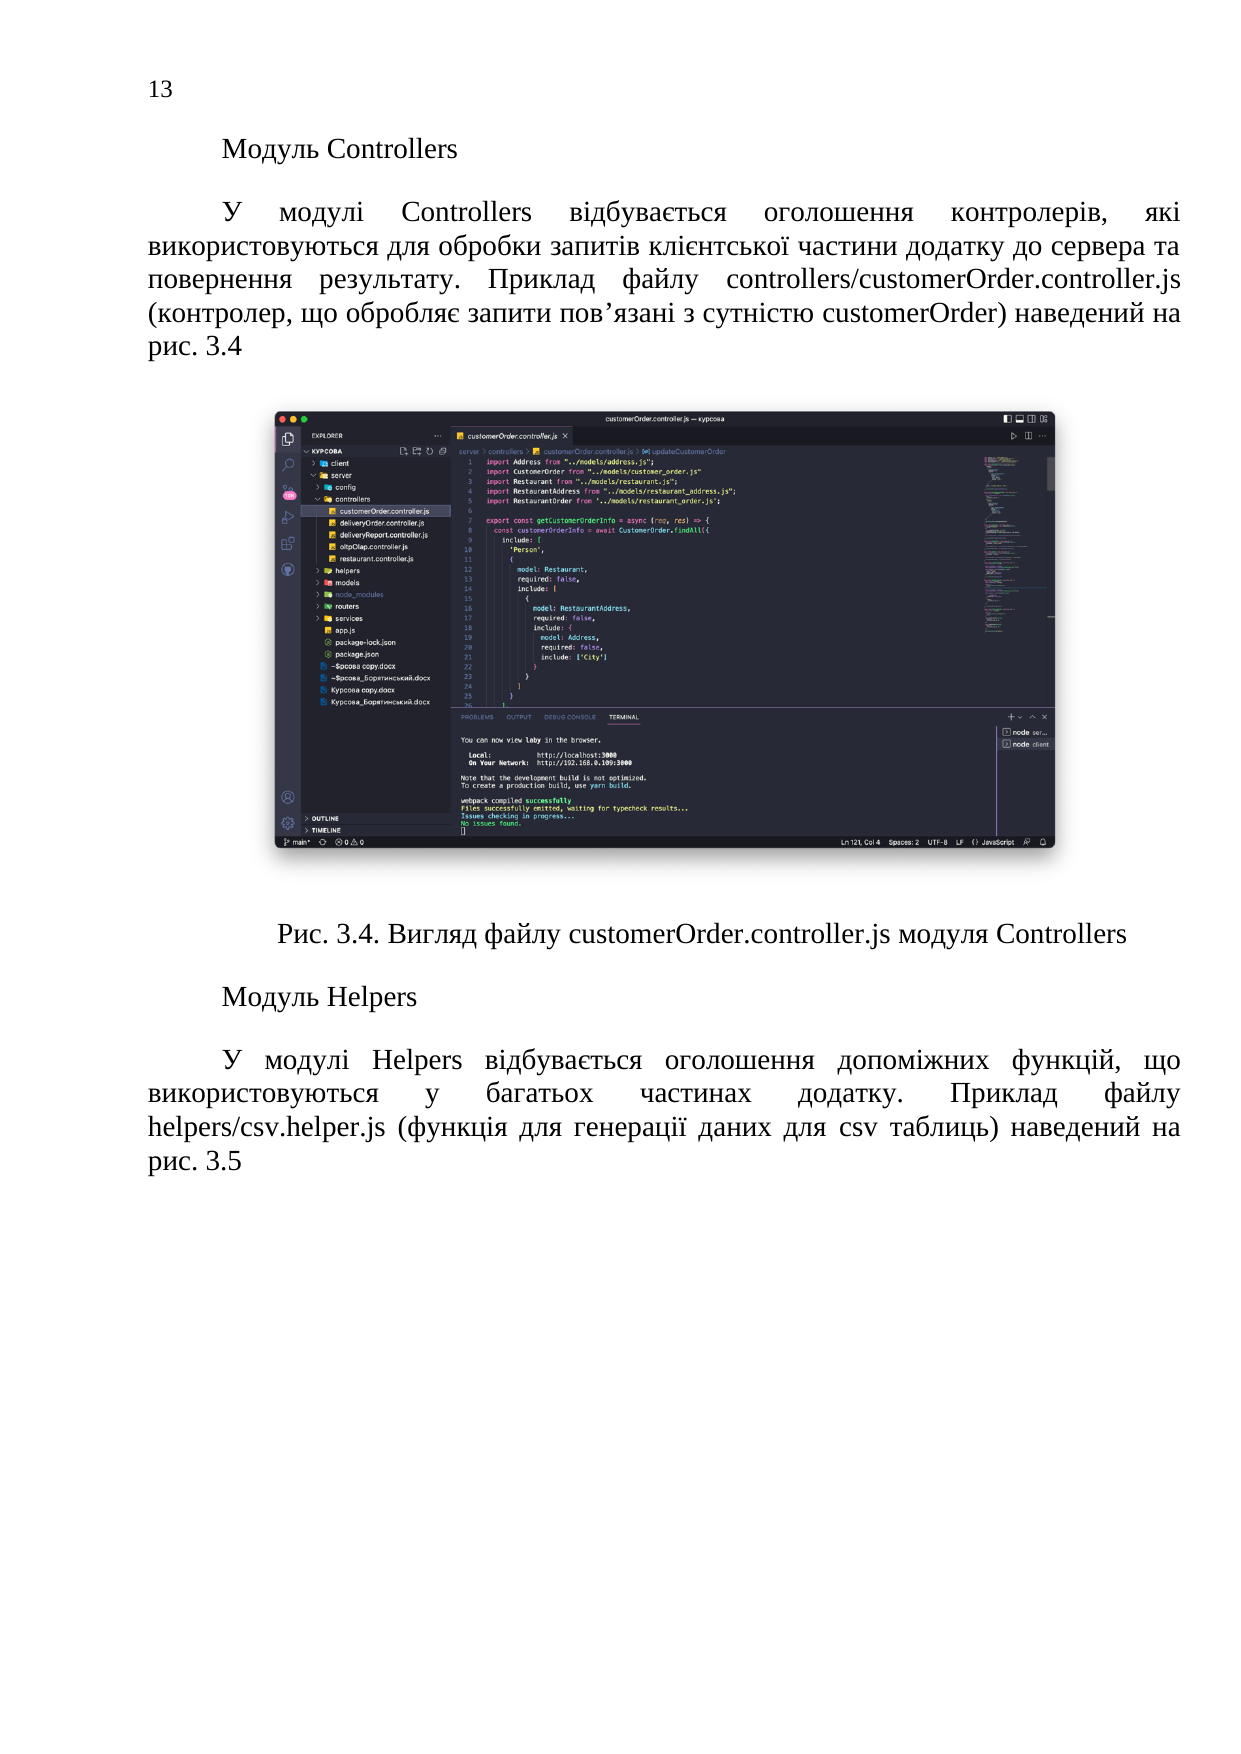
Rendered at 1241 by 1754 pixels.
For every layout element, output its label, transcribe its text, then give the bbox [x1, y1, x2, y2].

text Модуль Controllers [148, 131, 1181, 165]
text У модулі Controllers відбувається оголошення контролерів, які використовуються для обробки запитів клієнтської частини додатку до сервера та повернення результату. Приклад файлу controllers/customerOrder.controller.js (контролер, що обробляє запити пов’язані з сутністю customerOrder) наведений на рис. 3.4 [148, 194, 1181, 362]
text Рис. 3.4. Вигляд файлу customerOrder.controller.js модуля Controllers [223, 917, 1181, 950]
text Модуль Helpers [148, 979, 1181, 1013]
picture [244, 391, 1085, 888]
text У модулі Helpers відбувається оголошення допоміжних функцій, що використовуються у багатьох частинах додатку. Приклад файлу helpers/csv.helper.js (функція для генерації даних для csv таблиць) наведений на рис. 3.5 [148, 1042, 1181, 1176]
